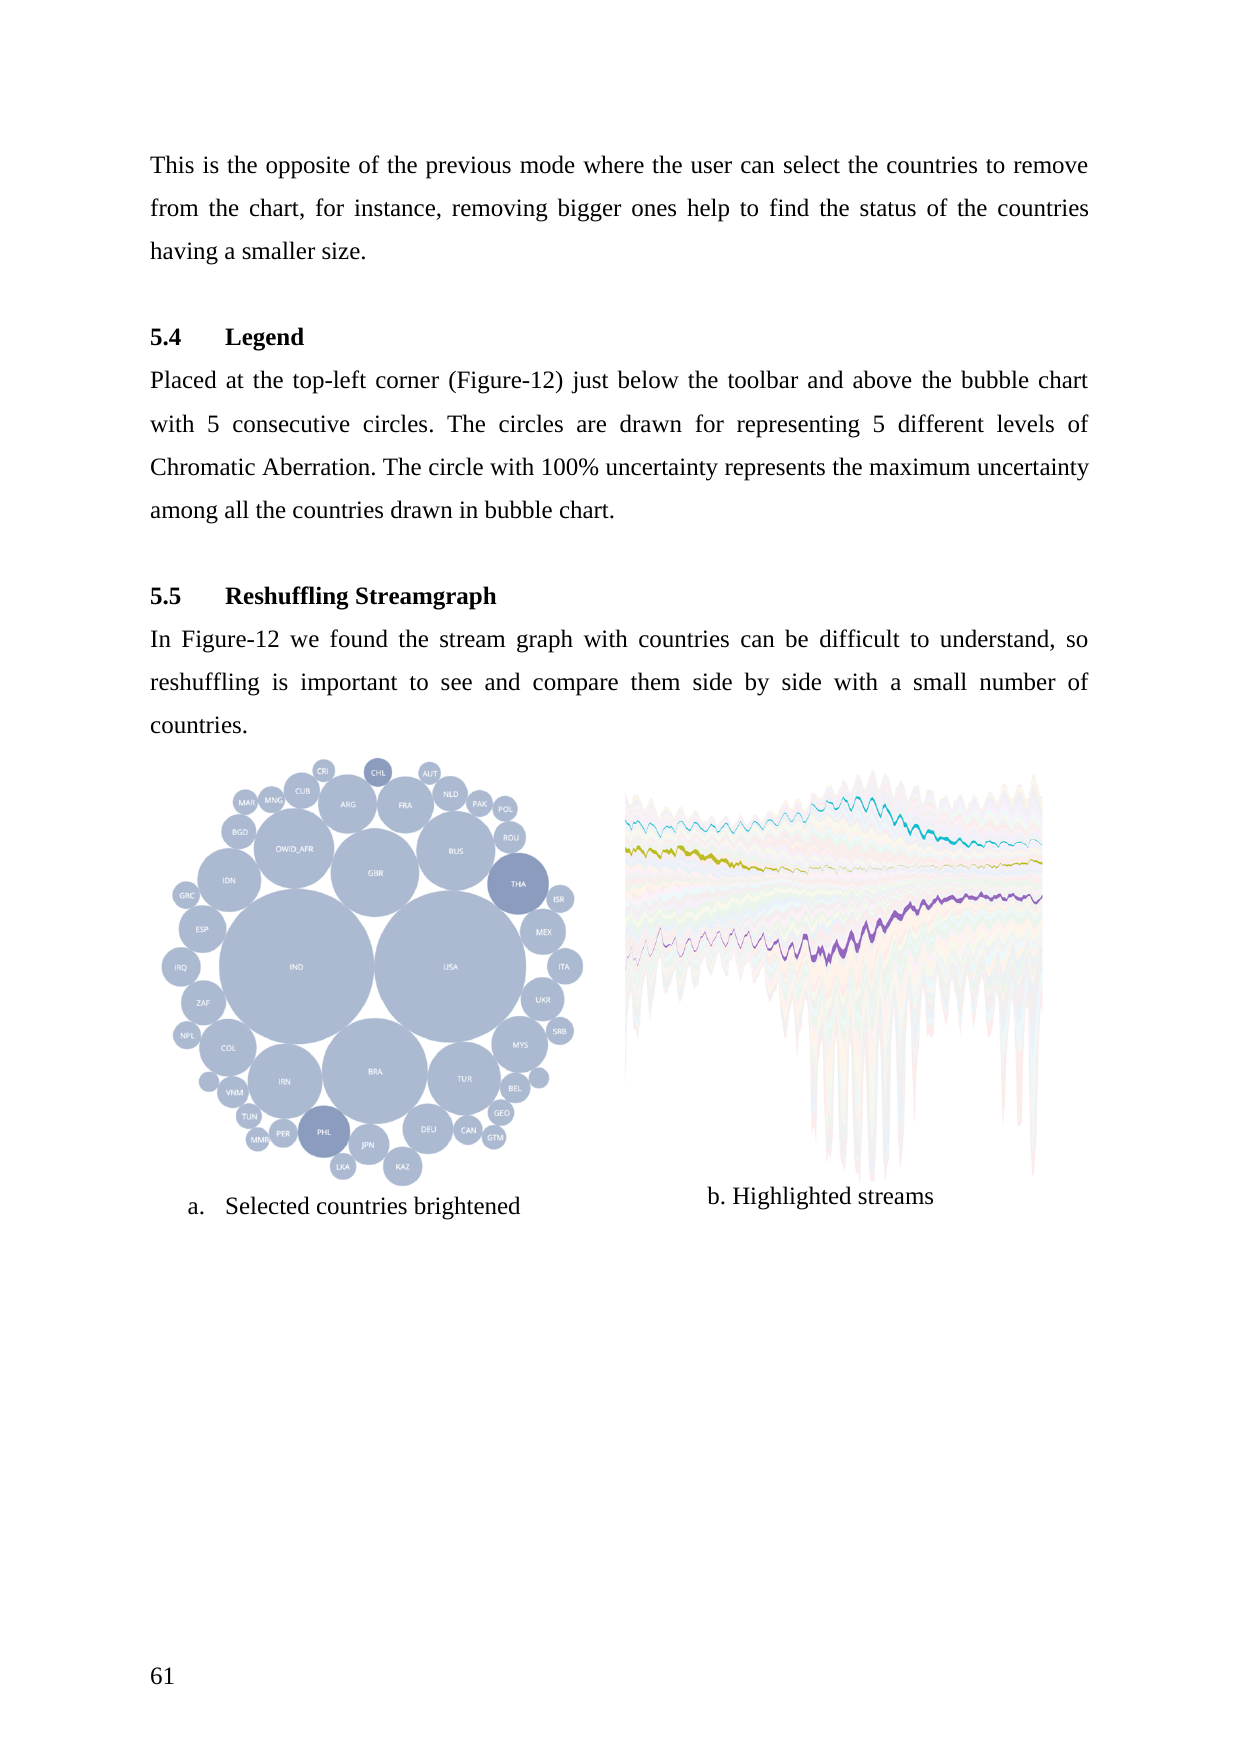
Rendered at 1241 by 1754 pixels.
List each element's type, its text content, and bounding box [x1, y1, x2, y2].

text 5.4 Legend [150, 322, 1090, 351]
picture [620, 764, 1047, 1190]
picture [156, 753, 589, 1190]
text 5.5 Reshuffling Streamgraph [150, 581, 1090, 610]
text Placed at the top-left corner (Figure-12) just below the toolbar and above the bubble chart with 5 consecutive circles. The circles are drawn for representing 5 different levels of Chromatic Aberration. The circle with 100% uncertainty represents the maximum uncertainty among all the countries drawn in bubble chart. [150, 366, 1090, 524]
text In Figure-12 we found the stream graph with countries can be difficult to understand, so reshuffling is important to see and compare them side by side with a small number of countries. [150, 624, 1090, 739]
text This is the opposite of the previous mode where the user can select the countries to remove from the chart, for instance, removing bigger ones help to find the status of the countries having a smaller size. [150, 150, 1090, 265]
